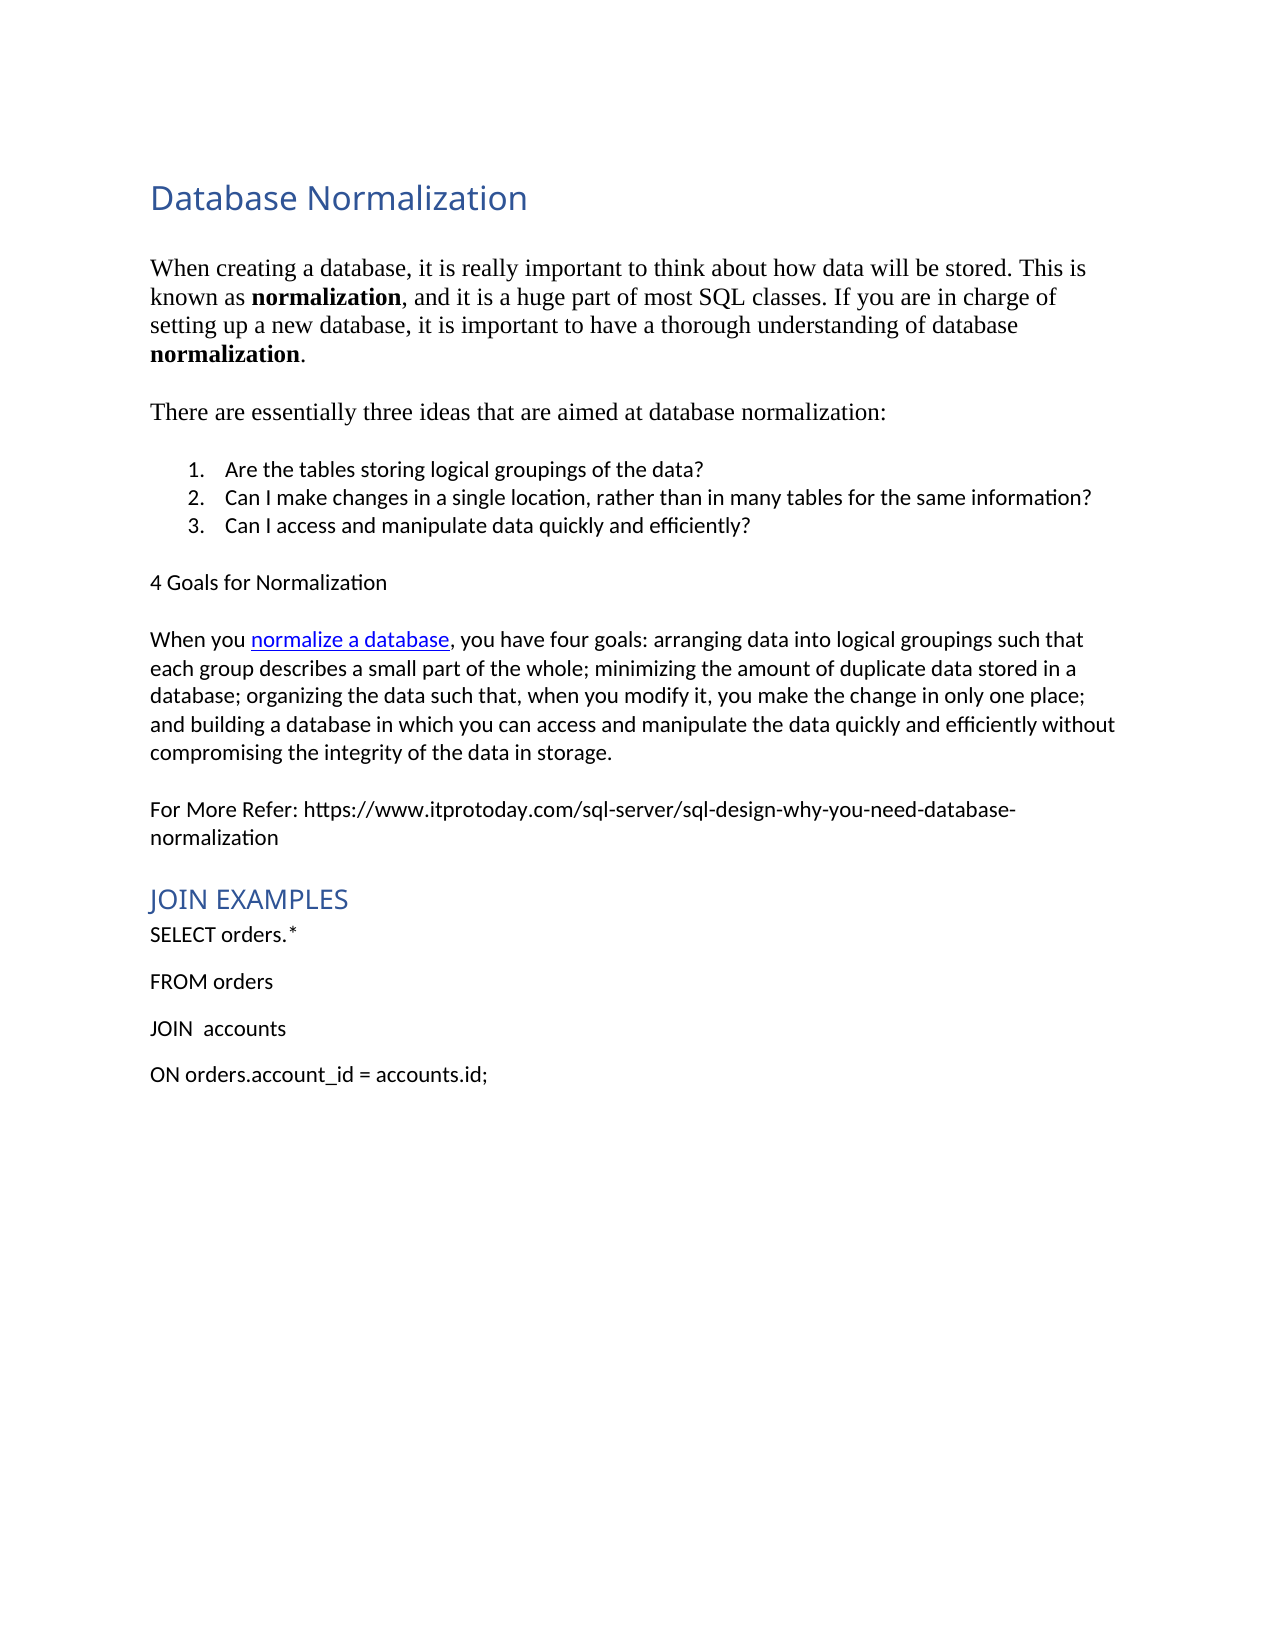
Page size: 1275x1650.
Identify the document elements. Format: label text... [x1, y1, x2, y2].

text When you normalize a database, you have four goals: arranging data into logical groupings such that each group describes a small part of the whole; minimizing the amount of duplicate data stored in a database; organizing the data such that, when you modify it, you make the change in only one place; and building a database in which you can access and manipulate the data quickly and efficiently without compromising the integrity of the data in storage. [150, 626, 1125, 766]
list Can I make changes in a single location, rather than in many tables for the same information? [187, 483, 1125, 511]
subtitle Database Normalization [150, 175, 1125, 220]
text For More Refer: https://www.itprotoday.com/sql-server/sql-design-why-you-need-database-normalization [150, 795, 1125, 851]
text ON orders.account_id = accounts.id; [150, 1061, 1125, 1088]
text JOIN accounts [150, 1014, 1125, 1042]
list Can I access and manipulate data quickly and efficiently? [187, 511, 1125, 539]
list Are the tables storing logical groupings of the data? [187, 455, 1125, 483]
text There are essentially three ideas that are aimed at database normalization: [150, 397, 1125, 426]
text FROM orders [150, 967, 1125, 995]
text When creating a database, it is really important to think about how data will be stored. This is known as normalization, and it is a huge part of most SQL classes. If you are in charge of setting up a new database, it is important to have a thorough understanding of database normalization. [150, 253, 1125, 368]
subtitle JOIN EXAMPLES [150, 880, 1125, 917]
text SELECT orders.* [150, 920, 1125, 948]
text 4 Goals for Normalization [150, 568, 1125, 596]
